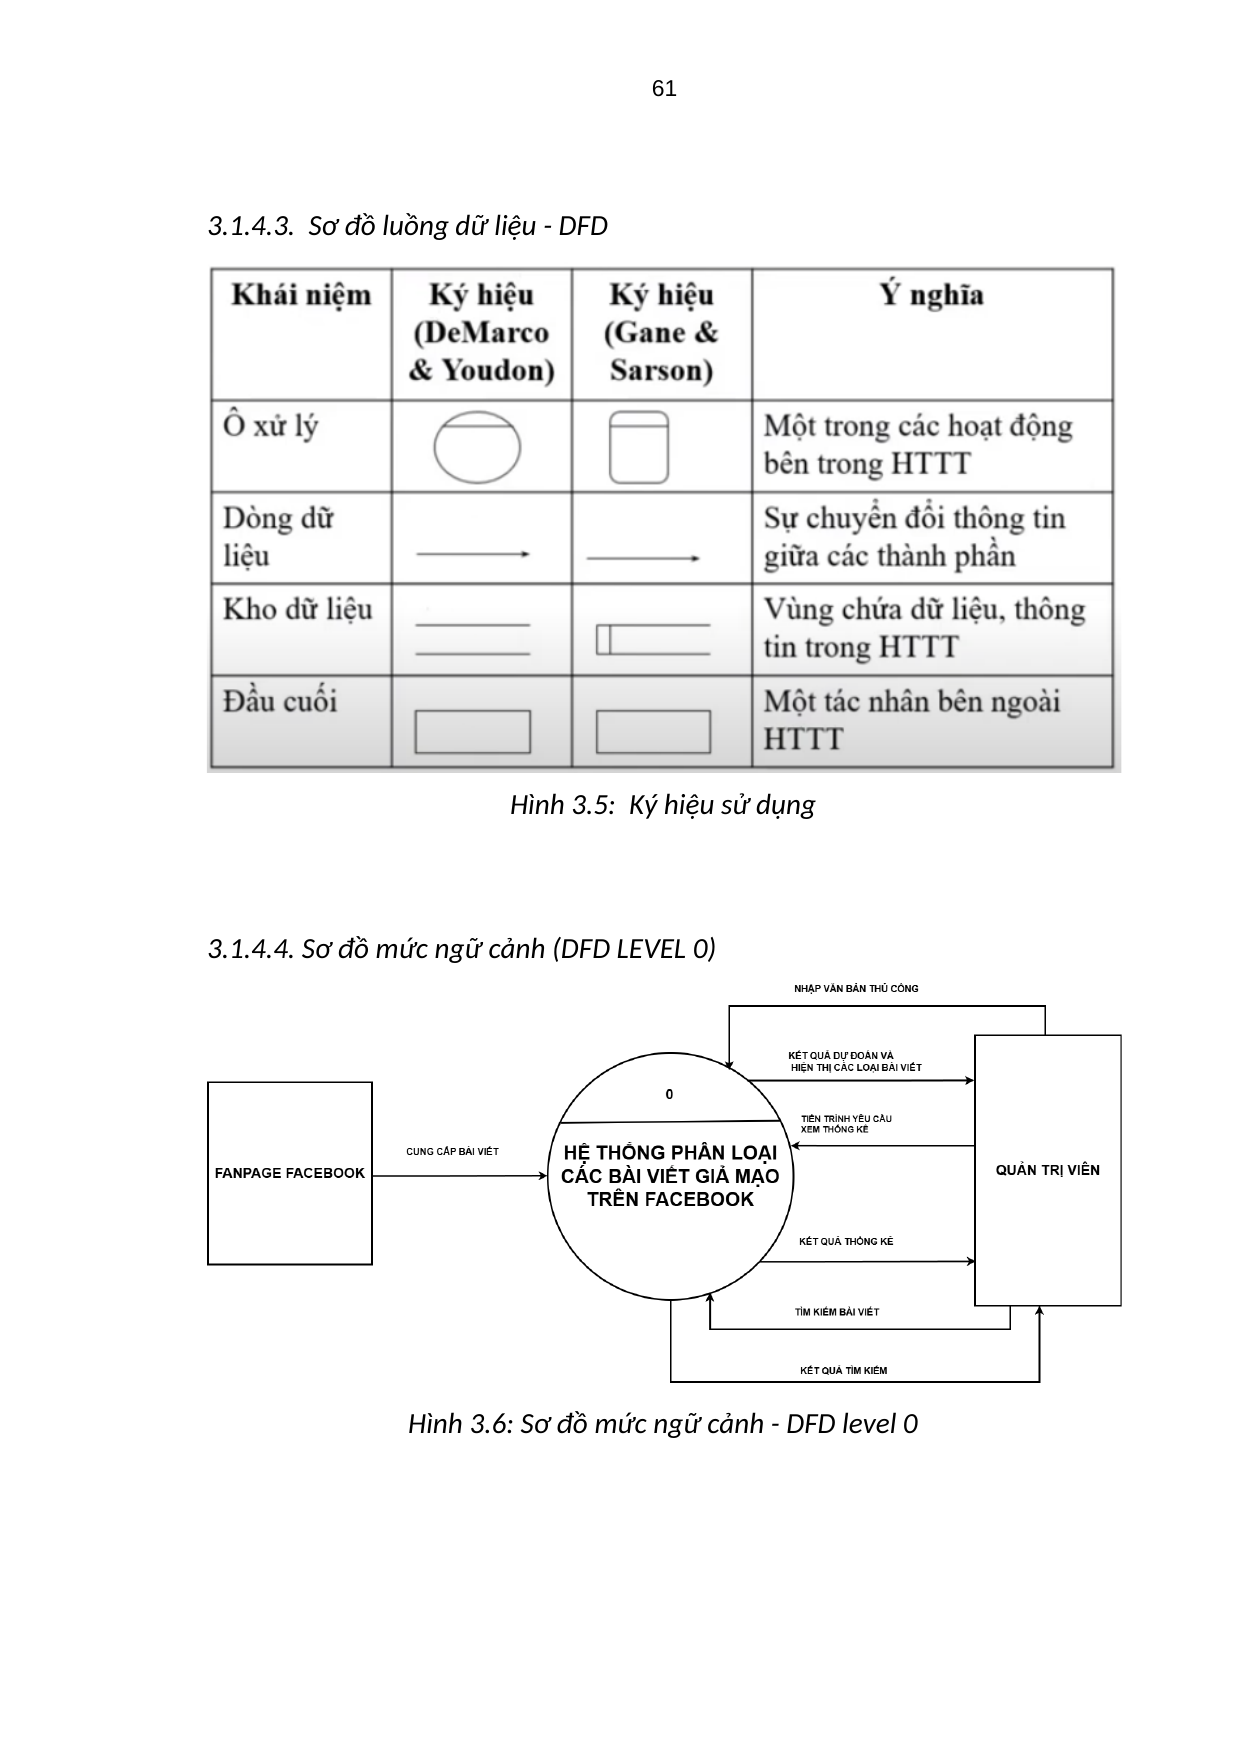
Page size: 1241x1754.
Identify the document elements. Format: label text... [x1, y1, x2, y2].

subtitle 3.1.4.4. Sơ đồ mức ngữ cảnh (DFD LEVEL 0) [207, 930, 1122, 966]
picture [206, 260, 1122, 773]
subtitle 3.1.4.3. Sơ đồ luồng dữ liệu - DFD [207, 207, 1122, 242]
subtitle Hình 3.5: Ký hiệu sử dụng [207, 786, 1122, 821]
subtitle Hình 3.6: Sơ đồ mức ngữ cảnh - DFD level 0 [207, 1405, 1122, 1441]
picture [207, 983, 1122, 1388]
